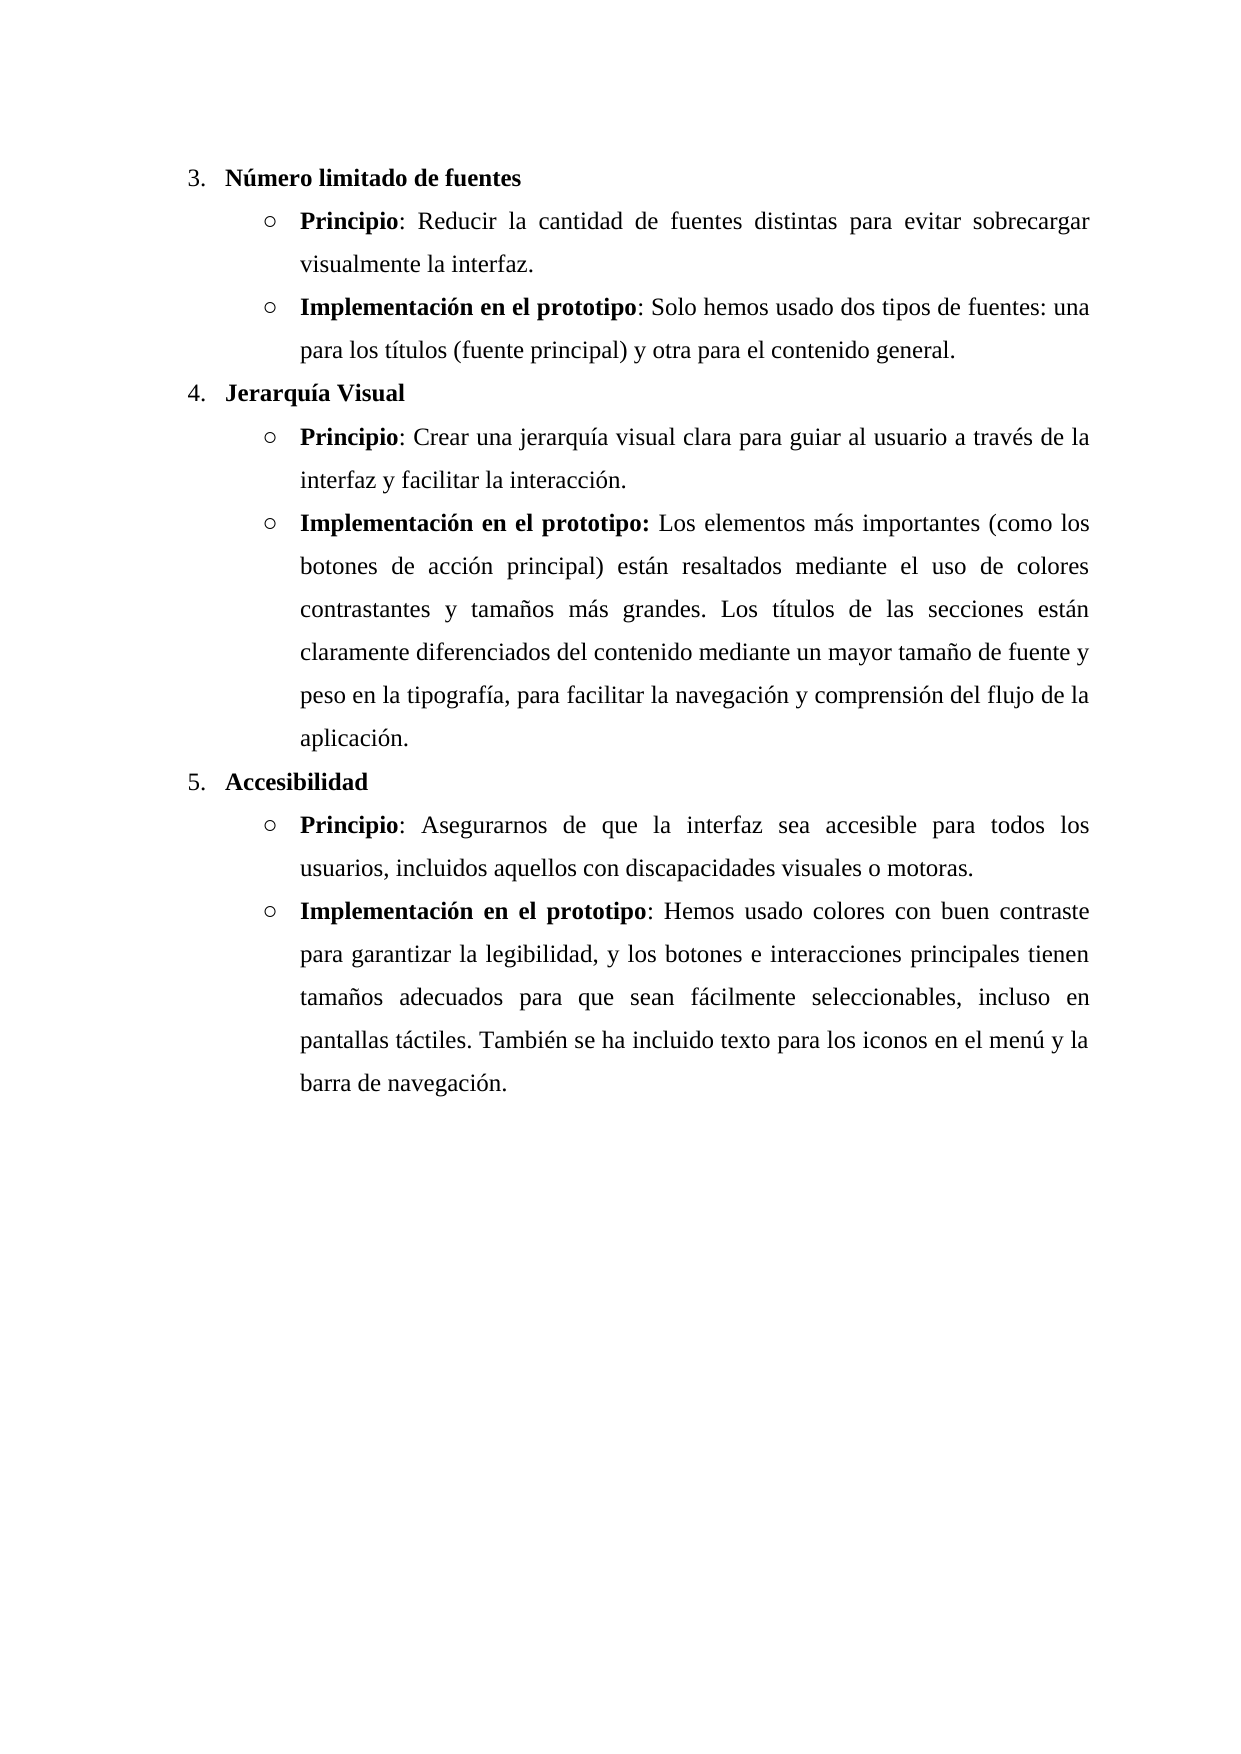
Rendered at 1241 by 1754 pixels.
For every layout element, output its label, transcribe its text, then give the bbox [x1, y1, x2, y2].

list Número limitado de fuentes [187, 163, 1090, 192]
list Principio: Reducir la cantidad de fuentes distintas para evitar sobrecargar visualmente la interfaz. [262, 206, 1090, 278]
list Principio: Asegurarnos de que la interfaz sea accesible para todos los usuarios, incluidos aquellos con discapacidades visuales o motoras. [262, 810, 1090, 882]
list Jerarquía Visual [187, 378, 1090, 407]
list Implementación en el prototipo: Hemos usado colores con buen contraste para garantizar la legibilidad, y los botones e interacciones principales tienen tamaños adecuados para que sean fácilmente seleccionables, incluso en pantallas táctiles. También se ha incluido texto para los iconos en el menú y la barra de navegación. [262, 896, 1090, 1097]
list Accesibilidad [187, 767, 1090, 795]
list Principio: Crear una jerarquía visual clara para guiar al usuario a través de la interfaz y facilitar la interacción. [262, 422, 1090, 493]
list Implementación en el prototipo: Los elementos más importantes (como los botones de acción principal) están resaltados mediante el uso de colores contrastantes y tamaños más grandes. Los títulos de las secciones están claramente diferenciados del contenido mediante un mayor tamaño de fuente y peso en la tipografía, para facilitar la navegación y comprensión del flujo de la aplicación. [262, 508, 1090, 752]
list Implementación en el prototipo: Solo hemos usado dos tipos de fuentes: una para los títulos (fuente principal) y otra para el contenido general. [262, 292, 1090, 364]
